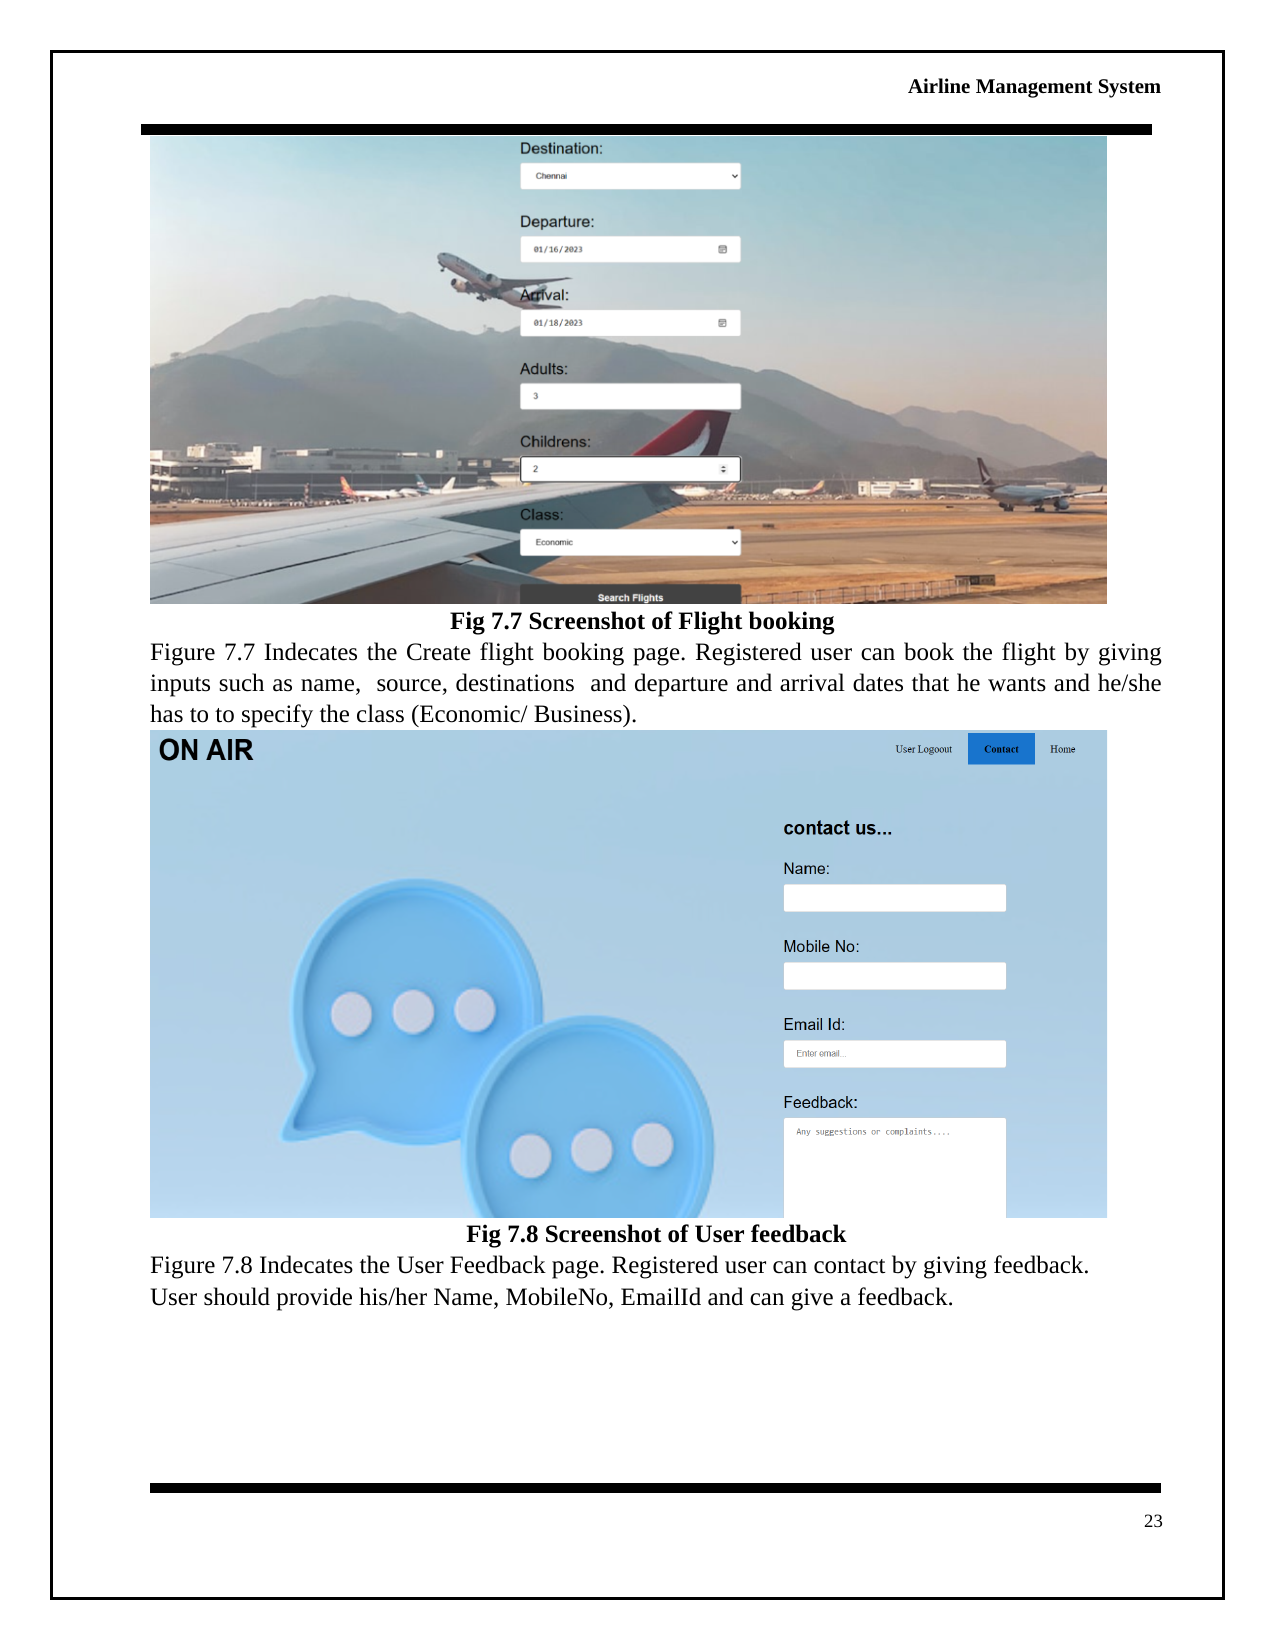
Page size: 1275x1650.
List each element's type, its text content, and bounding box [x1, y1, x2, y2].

picture [150, 136, 1107, 604]
picture [150, 730, 1108, 1218]
text User should provide his/her Name, MobileNo, EmailId and can give a feedback. [150, 1282, 1163, 1310]
text Figure 7.8 Indecates the User Feedback page. Registered user can contact by giving feedback. [150, 1251, 1163, 1279]
text Figure 7.7 Indecates the Create flight booking page. Registered user can book the flight by giving inputs such as name, source, destinations and departure and arrival dates that he wants and he/she has to to specify the class (Economic/ Business). [150, 637, 1163, 728]
text Fig 7.8 Screenshot of User feedback [150, 1219, 1163, 1248]
text Fig 7.7 Screenshot of Flight booking [375, 606, 1163, 635]
